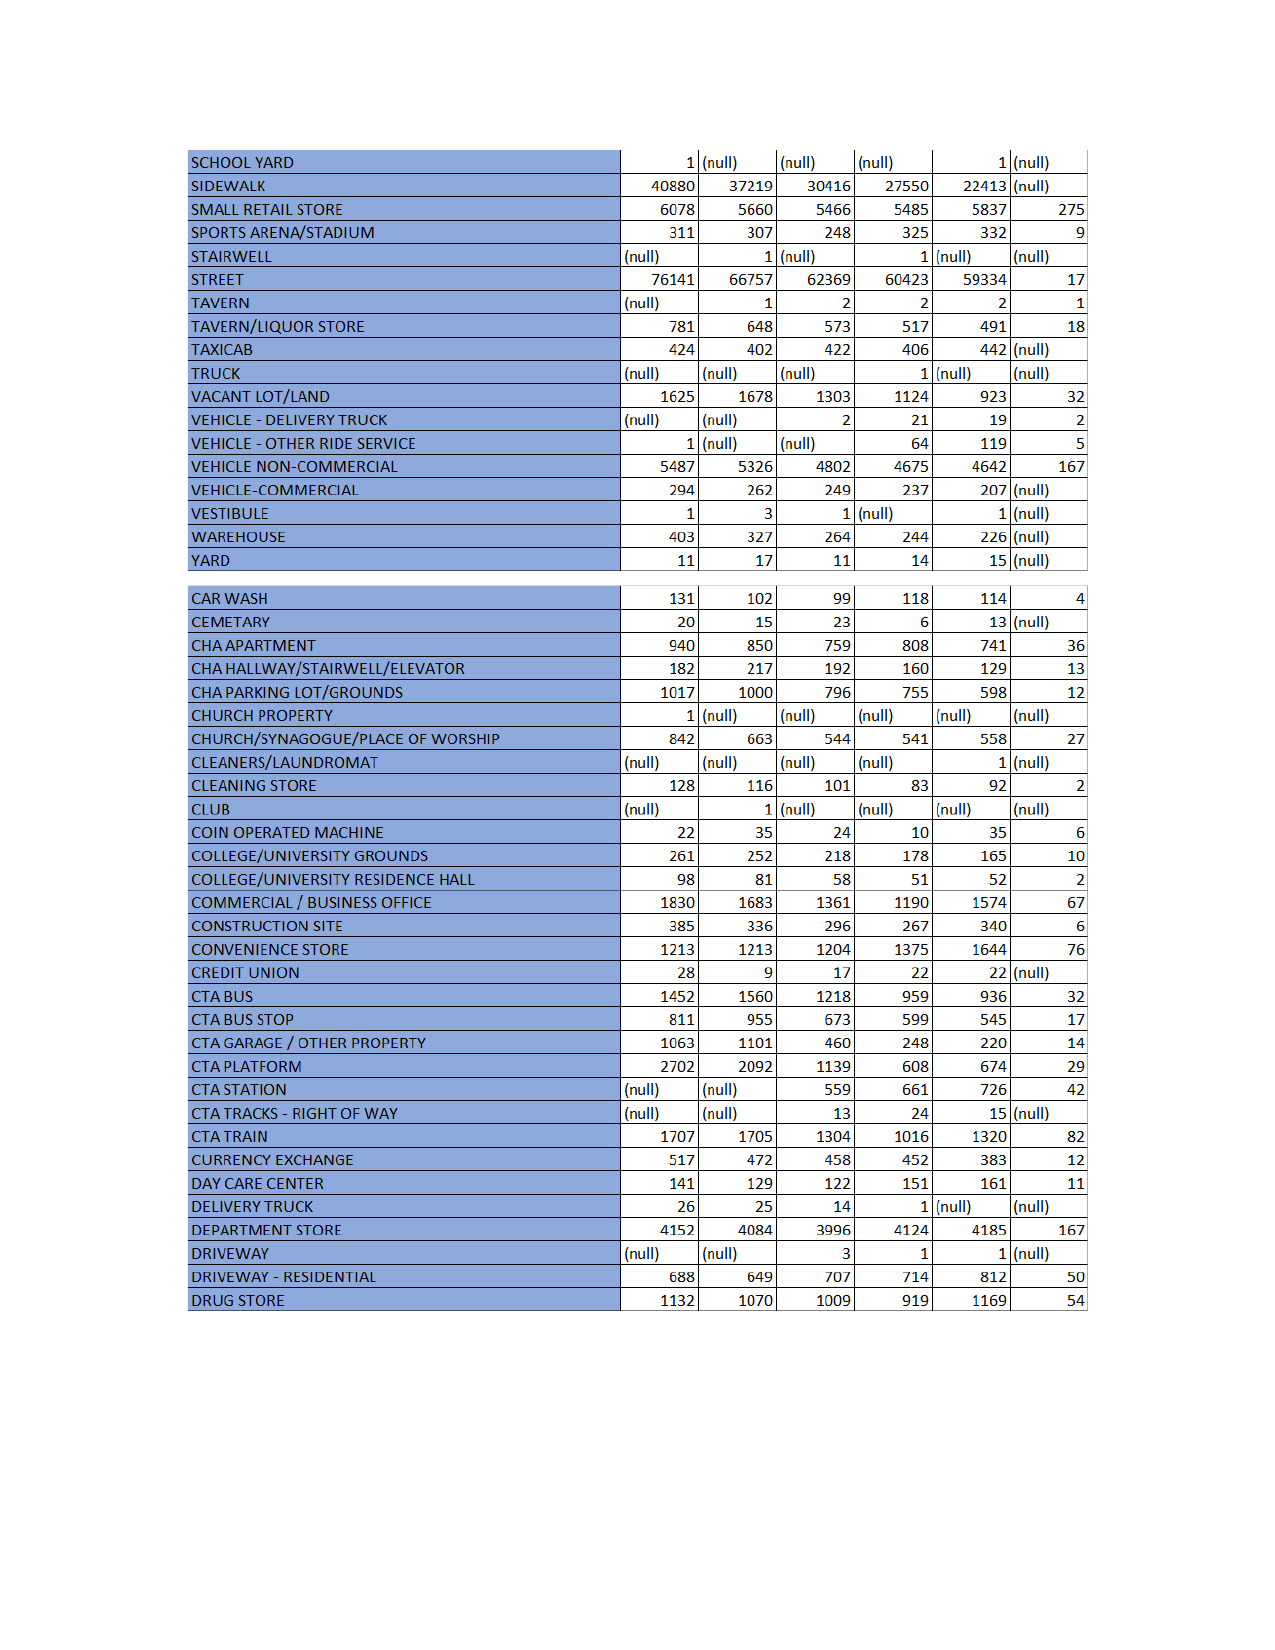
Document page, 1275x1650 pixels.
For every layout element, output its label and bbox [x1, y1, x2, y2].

picture [187, 150, 1088, 571]
picture [187, 585, 1088, 1311]
